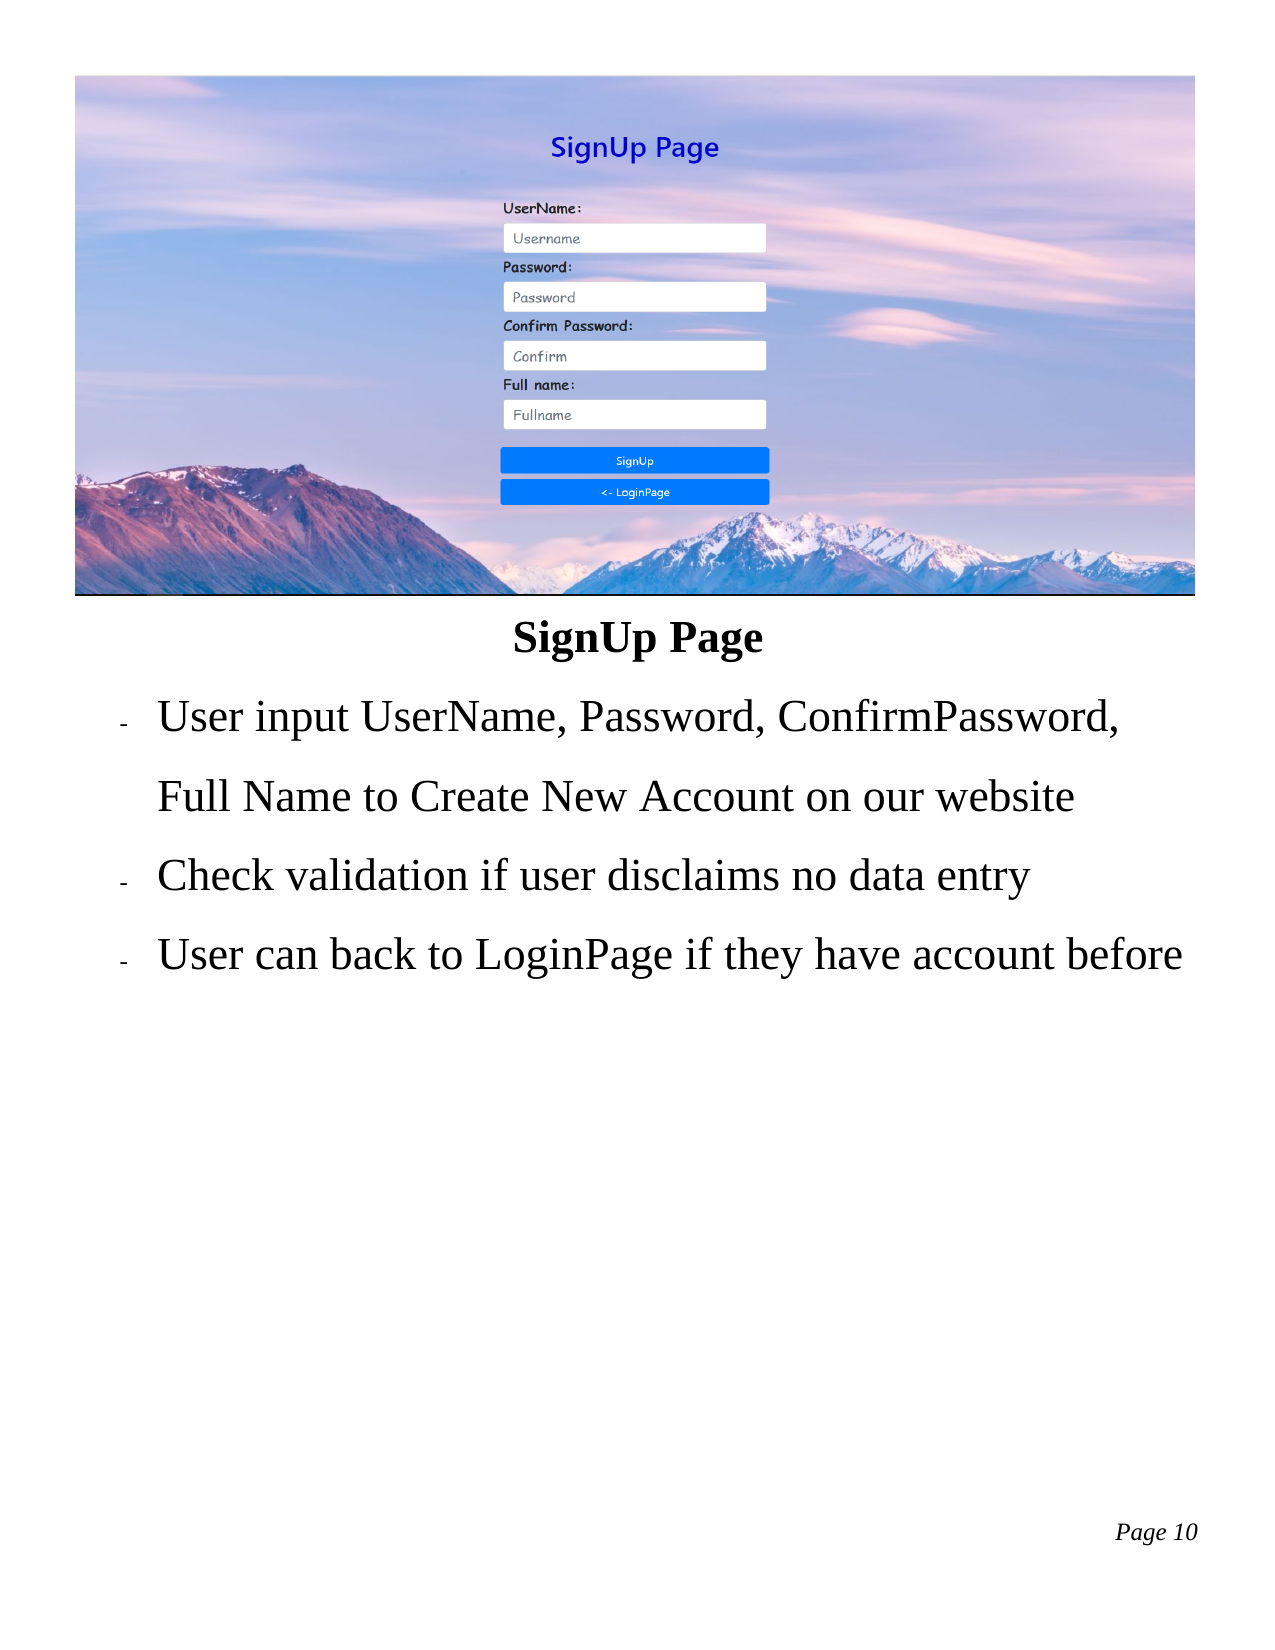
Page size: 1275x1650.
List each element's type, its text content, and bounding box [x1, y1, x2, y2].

list User input UserName, Password, ConfirmPassword, Full Name to Create New Account on our website [119, 689, 1200, 821]
picture [75, 75, 1196, 596]
list User can back to LoginPage if they have account before [119, 926, 1200, 979]
text SignUp Page [300, 610, 1200, 663]
list Check validation if user disclaims no data entry [119, 847, 1200, 900]
